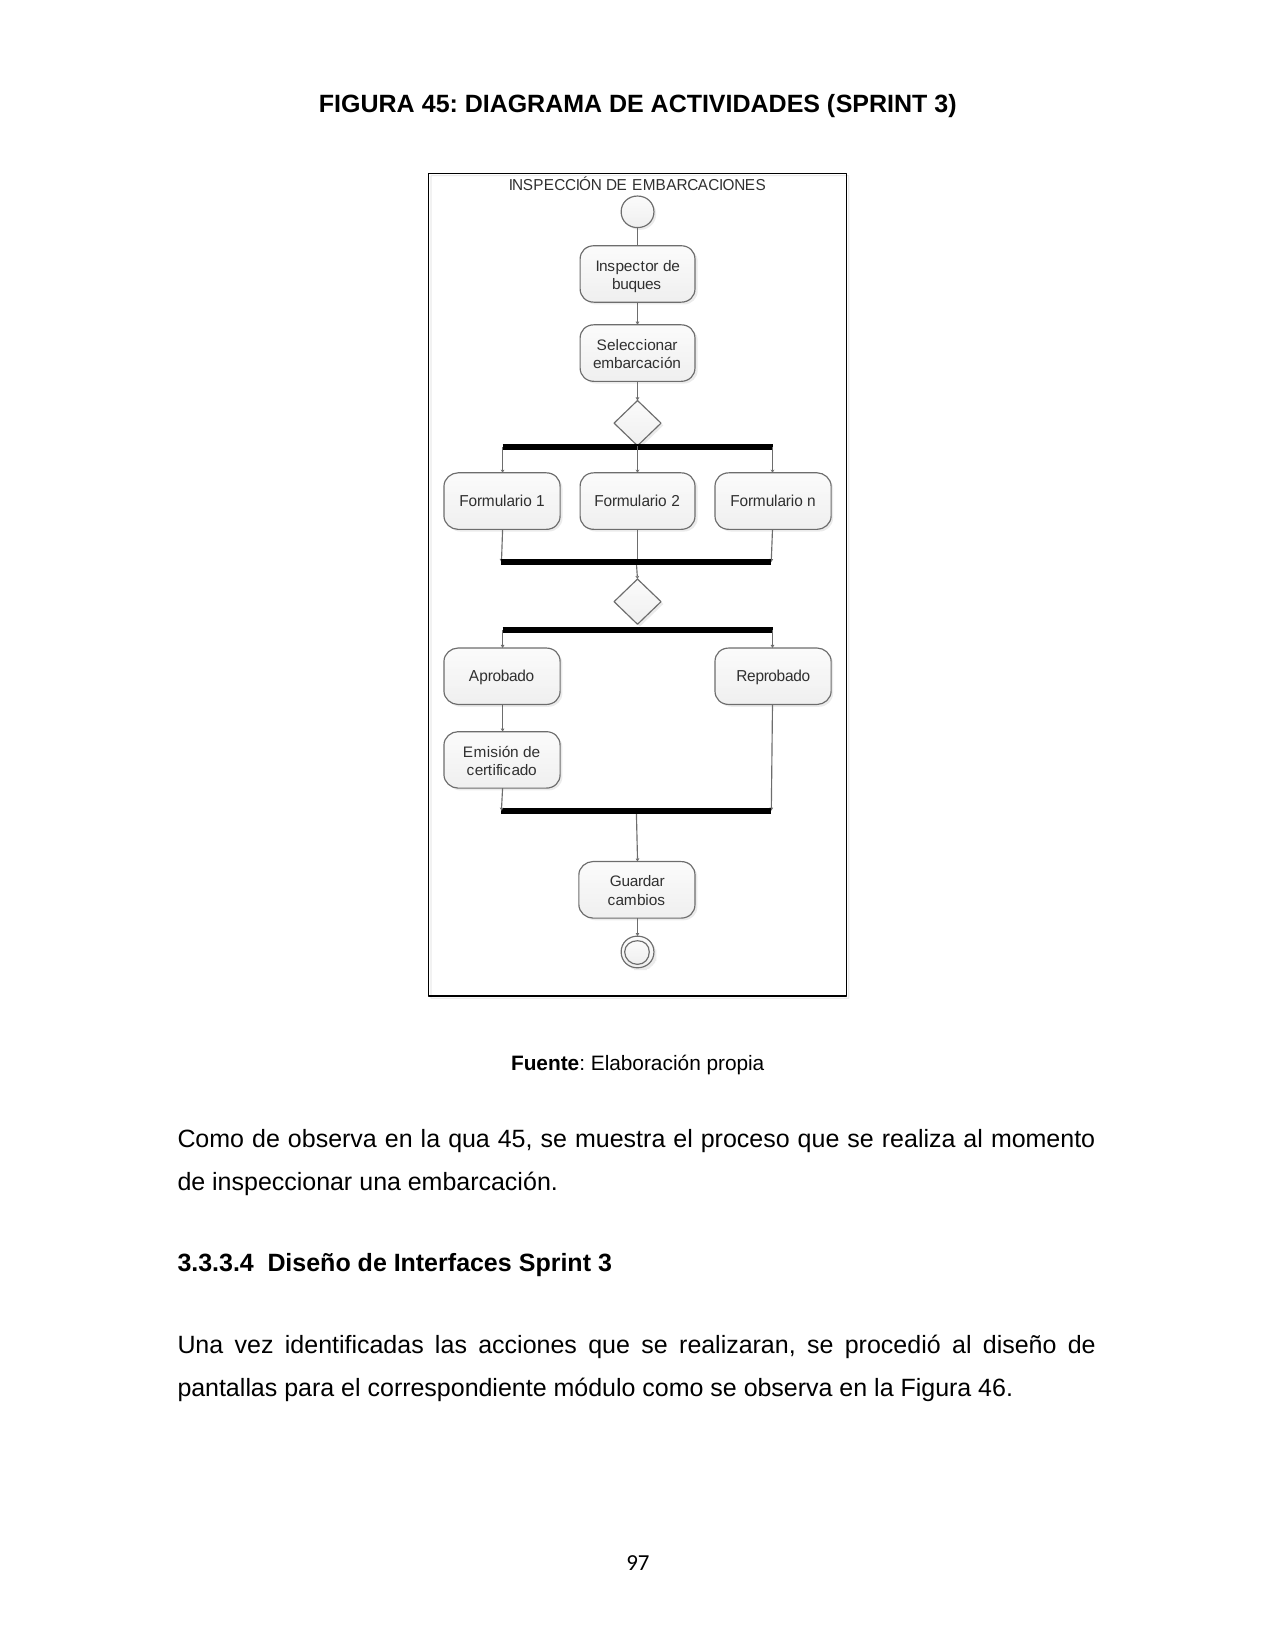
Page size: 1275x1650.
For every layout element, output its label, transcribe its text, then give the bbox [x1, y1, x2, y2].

text Como de observa en la qua 45, se muestra el proceso que se realiza al momento de inspeccionar una embarcación. [177, 1124, 1098, 1196]
list Diseño de Interfaces Sprint 3 [177, 1248, 1098, 1276]
text Una vez identificadas las acciones que se realizaran, se procedió al diseño de pantallas para el correspondiente módulo como se observa en la Figura 46. [177, 1330, 1098, 1402]
text Fuente: Elaboración propia [177, 1051, 1098, 1075]
text FIGURA 45: DIAGRAMA DE ACTIVIDADES (SPRINT 3) [177, 89, 1098, 117]
